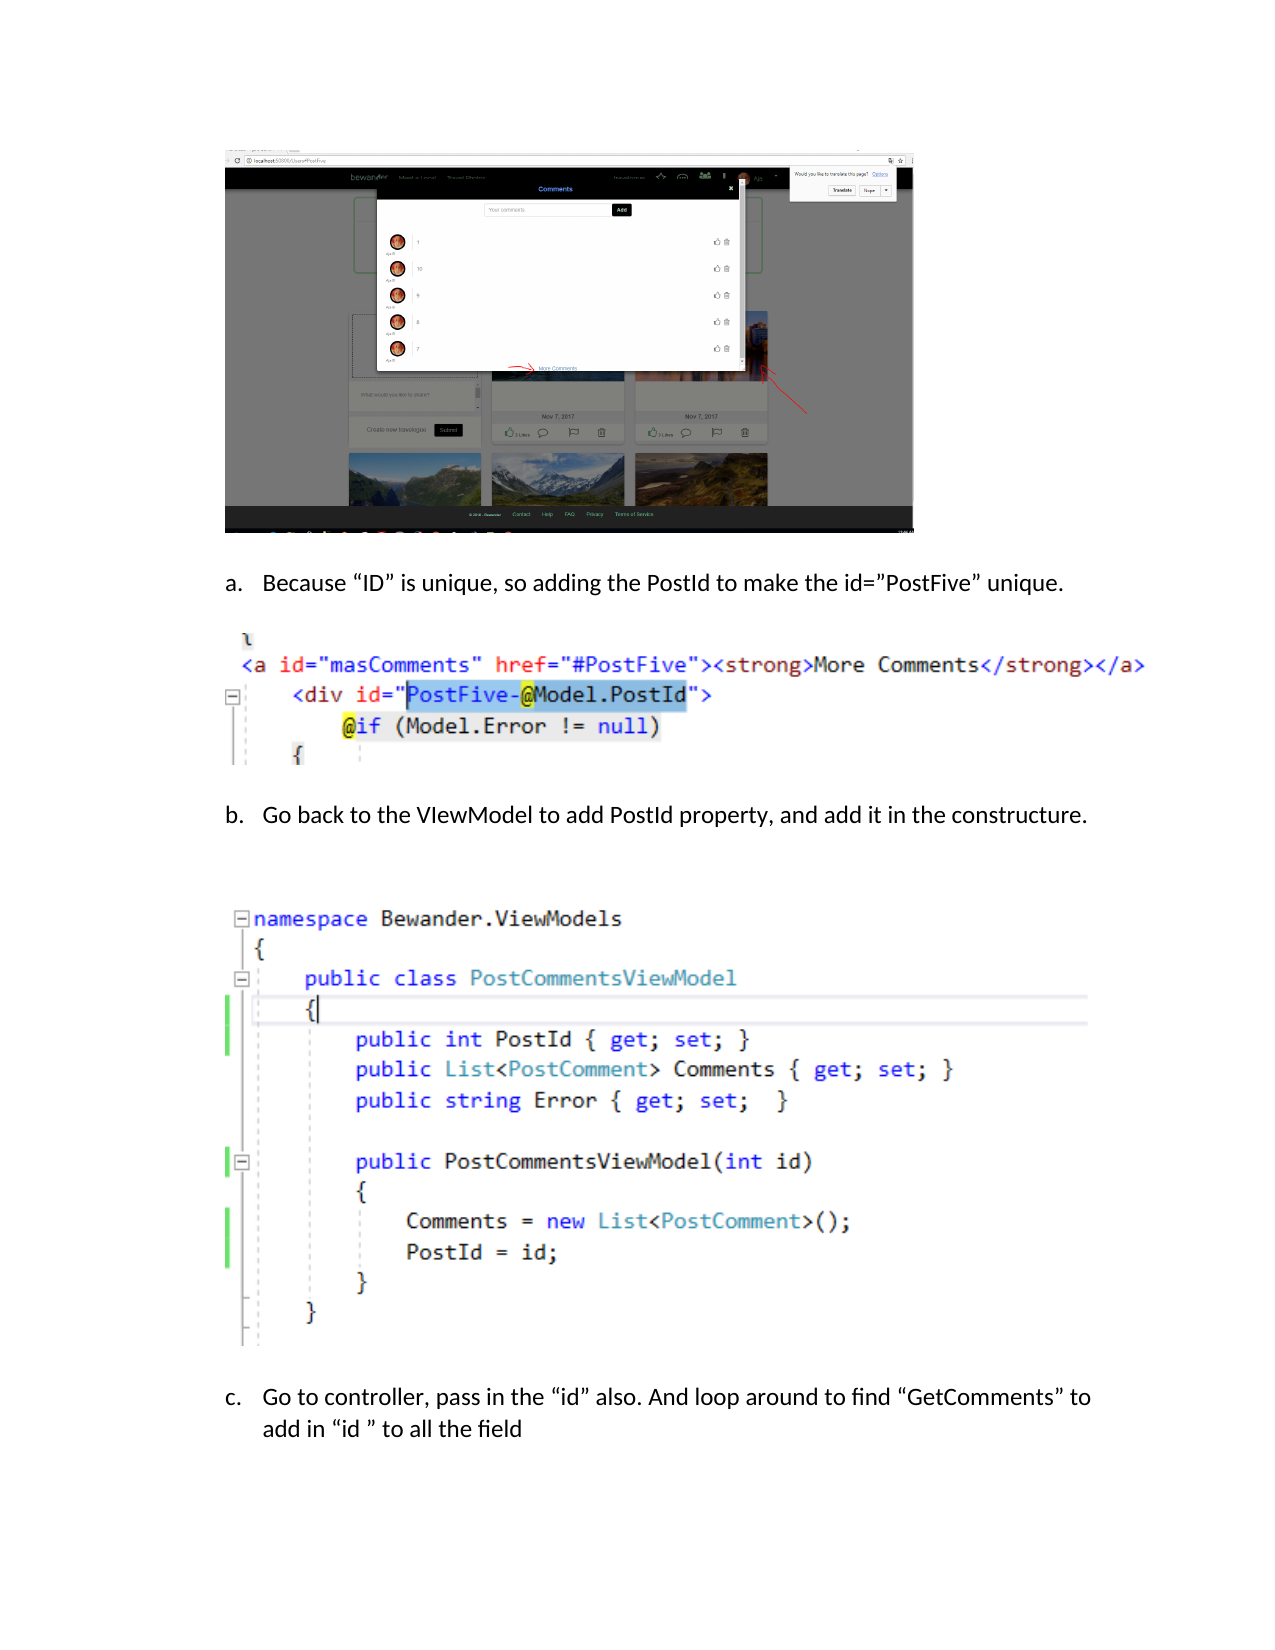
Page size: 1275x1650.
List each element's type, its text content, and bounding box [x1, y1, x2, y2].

list Go to controller, pass in the “id” also. And loop around to find “GetComments” to add in “id ” to all the field [225, 1381, 1125, 1444]
list Because “ID” is unique, so adding the PostId to make the id=”PostFive” unique. [225, 567, 1125, 598]
picture [225, 898, 1088, 1346]
picture [225, 633, 1185, 765]
picture [225, 150, 914, 533]
list Go back to the VIewModel to add PostId property, and add it in the constructure. [225, 799, 1125, 830]
